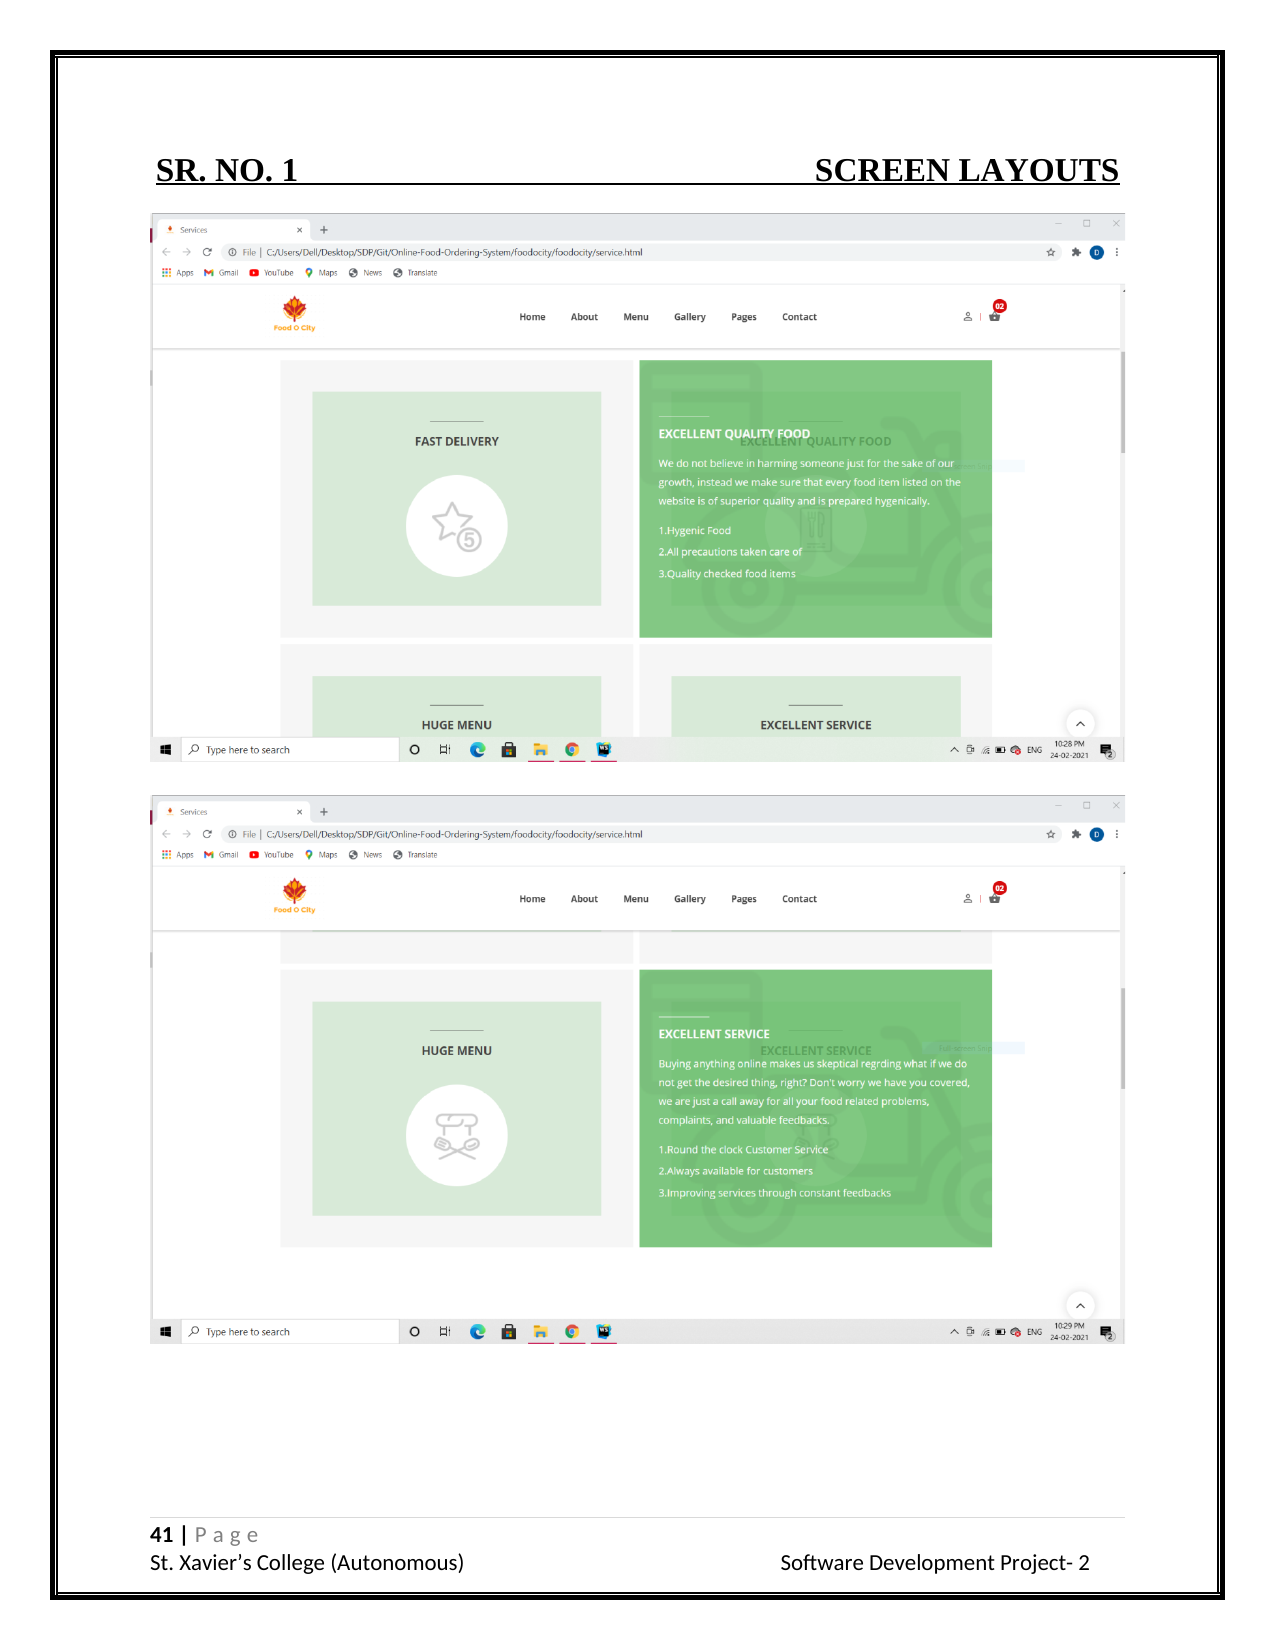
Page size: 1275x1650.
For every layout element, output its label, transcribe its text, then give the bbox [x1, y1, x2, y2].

text SR. NO. 1 SCREEN LAYOUTS [150, 150, 1125, 188]
picture [150, 213, 1125, 762]
picture [150, 795, 1125, 1344]
